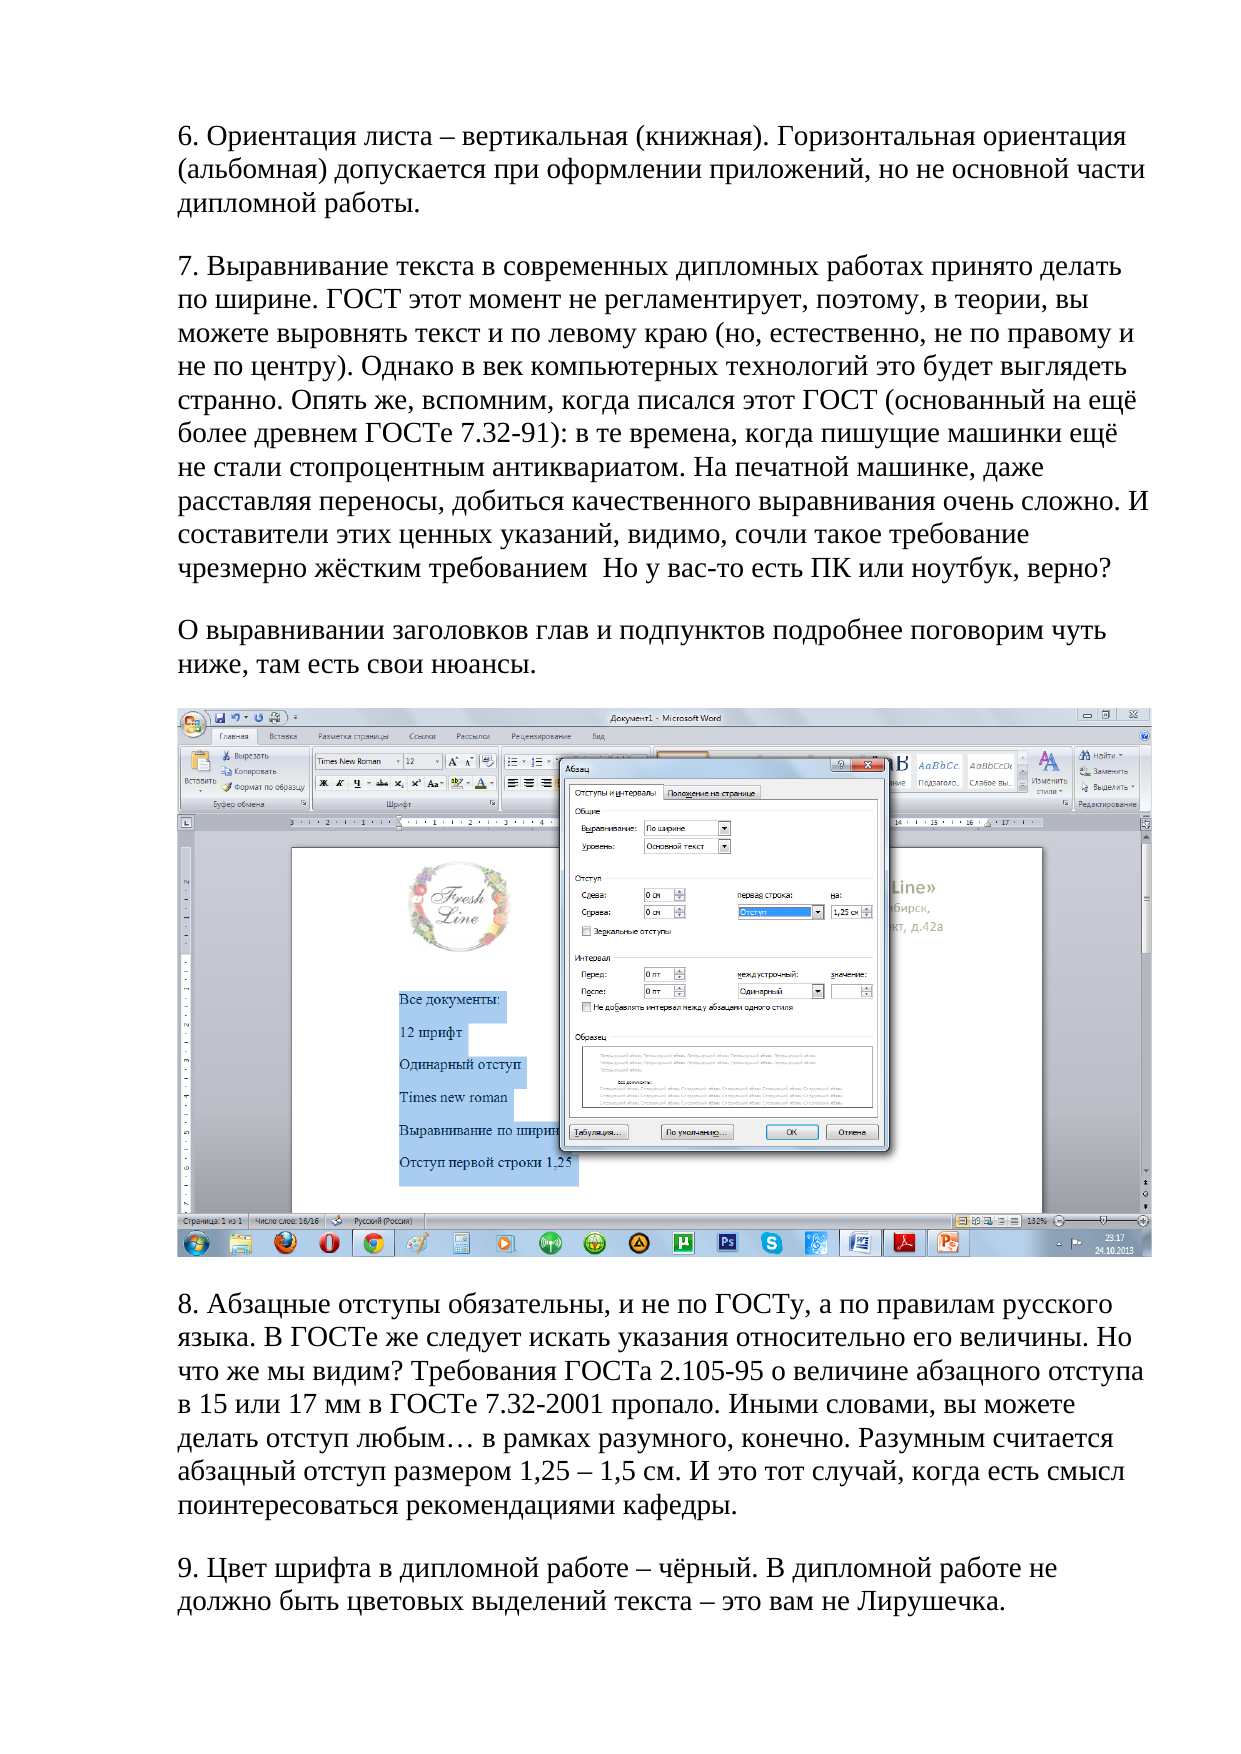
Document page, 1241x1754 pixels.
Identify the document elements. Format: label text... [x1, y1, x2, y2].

text 6. Ориентация листа – вертикальная (книжная). Горизонтальная ориентация (альбомная) допускается при оформлении приложений, но не основной части дипломной работы. [177, 118, 1152, 219]
text 8. Абзацные отступы обязательны, и не по ГОСТу, а по правилам русского языка. В ГОСТе же следует искать указания относительно его величины. Но что же мы видим? Требования ГОСТа 2.105-95 о величине абзацного отступа в 15 или 17 мм в ГОСТе 7.32-2001 пропало. Иными словами, вы можете делать отступ любым… в рамках разумного, конечно. Разумным считается абзацный отступ размером 1,25 – 1,5 см. И это тот случай, когда есть смысл поинтересоваться рекомендациями кафедры. [177, 1286, 1152, 1521]
text О выравнивании заголовков глав и подпунктов подробнее поговорим чуть ниже, там есть свои нюансы. [177, 612, 1152, 679]
text 7. Выравнивание текста в современных дипломных работах принято делать по ширине. ГОСТ этот момент не регламентирует, поэтому, в теории, вы можете выровнять текст и по левому краю (но, естественно, не по правому и не по центру). Однако в век компьютерных технологий это будет выглядеть странно. Опять же, вспомним, когда писался этот ГОСТ (основанный на ещё более древнем ГОСТе 7.32-91): в те времена, когда пишущие машинки ещё не стали стопроцентным антиквариатом. На печатной машинке, даже расставляя переносы, добиться качественного выравнивания очень сложно. И составители этих ценных указаний, видимо, сочли такое требование чрезмерно жёстким требованием Но у вас-то есть ПК или ноутбук, верно? [177, 248, 1152, 583]
text 9. Цвет шрифта в дипломной работе – чёрный. В дипломной работе не должно быть цветовых выделений текста – это вам не Лирушечка. [177, 1550, 1152, 1617]
picture [177, 708, 1152, 1257]
